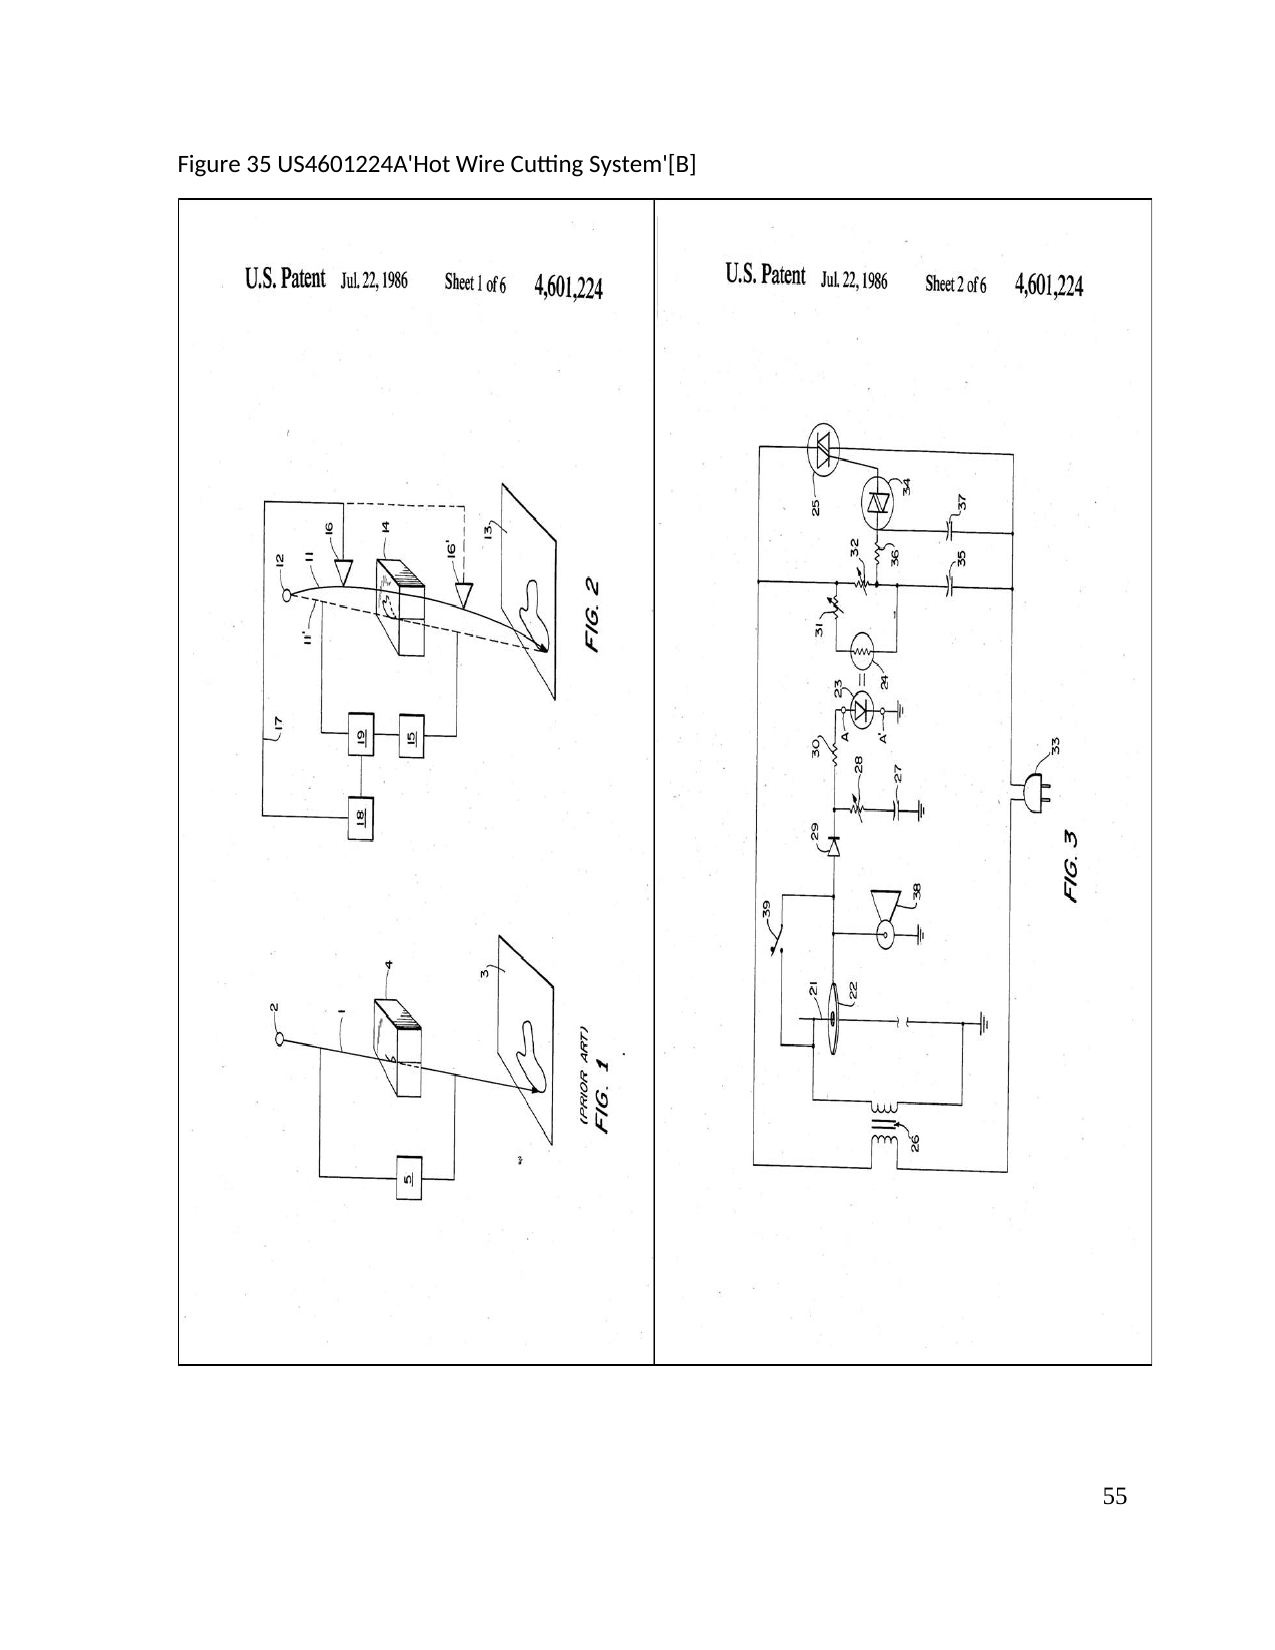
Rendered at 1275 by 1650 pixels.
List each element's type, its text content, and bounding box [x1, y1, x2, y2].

text Figure 35 US4601224A'Hot Wire Cutting System'[B] [177, 148, 1127, 178]
picture [177, 197, 1153, 1368]
